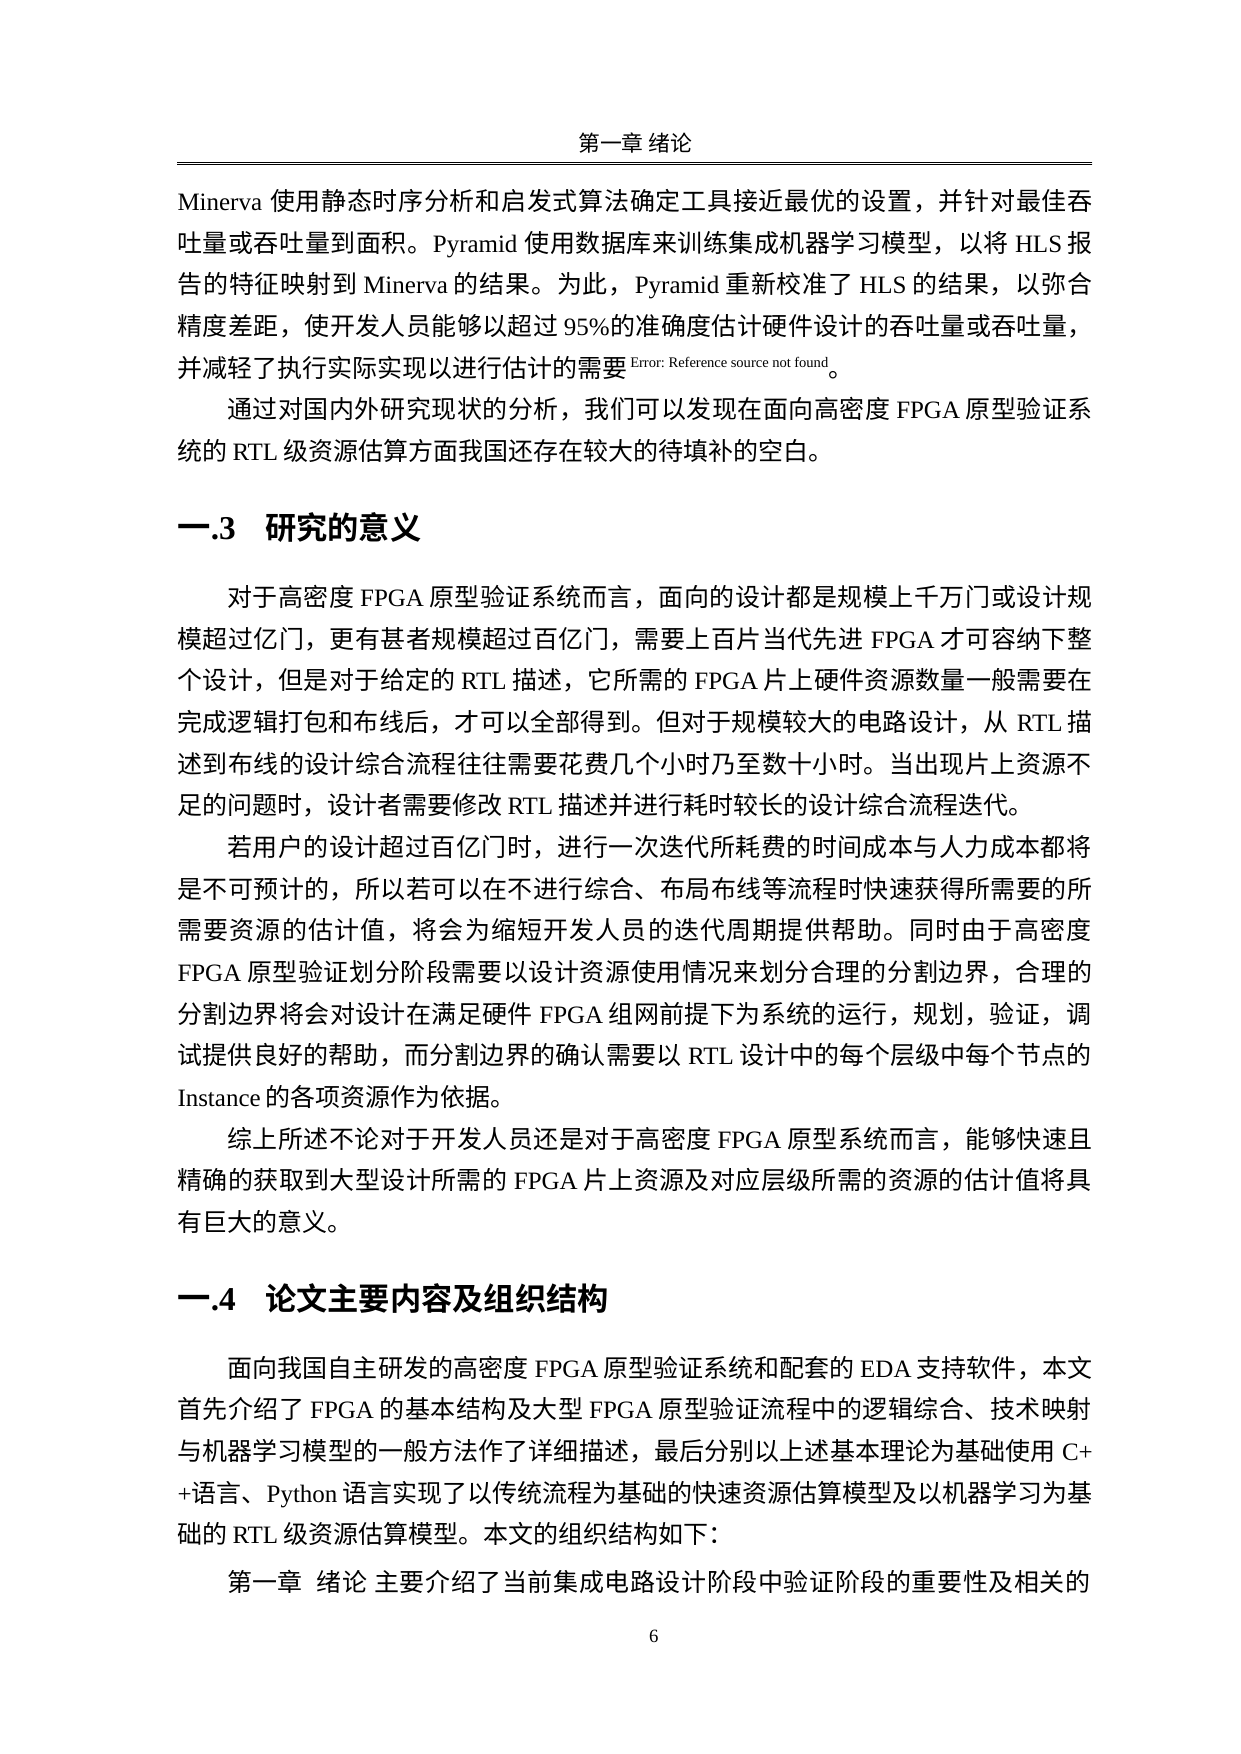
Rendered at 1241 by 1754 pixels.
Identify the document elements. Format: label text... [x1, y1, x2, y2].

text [177, 177, 1092, 386]
subtitle 研究的意义 [177, 506, 1092, 548]
text 综上所述不论对于开发人员还是对于高密度FPGA原型系统而言，能够快速且精确的获取到大型设计所需的FPGA片上资源及对应层级所需的资源的估计值将具有巨大的意义。 [177, 1115, 1092, 1240]
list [227, 1558, 1092, 1600]
text 对于高密度FPGA原型验证系统而言，面向的设计都是规模上千万门或设计规模超过亿门，更有甚者规模超过百亿门，需要上百片当代先进FPGA才可容纳下整个设计，但是对于给定的RTL描述，它所需的FPGA片上硬件资源数量一般需要在完成逻辑打包和布线后，才可以全部得到。但对于规模较大的电路设计，从RTL描述到布线的设计综合流程往往需要花费几个小时乃至数十小时。当出现片上资源不足的问题时，设计者需要修改RTL描述并进行耗时较长的设计综合流程迭代。 [177, 573, 1092, 823]
text 通过对国内外研究现状的分析，我们可以发现在面向高密度FPGA原型验证系统的RTL级资源估算方面我国还存在较大的待填补的空白。 [177, 386, 1092, 469]
text 若用户的设计超过百亿门时，进行一次迭代所耗费的时间成本与人力成本都将是不可预计的，所以若可以在不进行综合、布局布线等流程时快速获得所需要的所需要资源的估计值，将会为缩短开发人员的迭代周期提供帮助。同时由于高密度FPGA原型验证划分阶段需要以设计资源使用情况来划分合理的分割边界，合理的分割边界将会对设计在满足硬件FPGA组网前提下为系统的运行，规划，验证，调试提供良好的帮助，而分割边界的确认需要以RTL设计中的每个层级中每个节点的Instance的各项资源作为依据。 [177, 823, 1092, 1115]
subtitle 论文主要内容及组织结构 [177, 1277, 1092, 1319]
text 面向我国自主研发的高密度FPGA原型验证系统和配套的EDA支持软件，本文首先介绍了FPGA的基本结构及大型FPGA原型验证流程中的逻辑综合、技术映射与机器学习模型的一般方法作了详细描述，最后分别以上述基本理论为基础使用C++语言、Python语言实现了以传统流程为基础的快速资源估算模型及以机器学习为基础的RTL级资源估算模型。本文的组织结构如下： [177, 1344, 1092, 1552]
